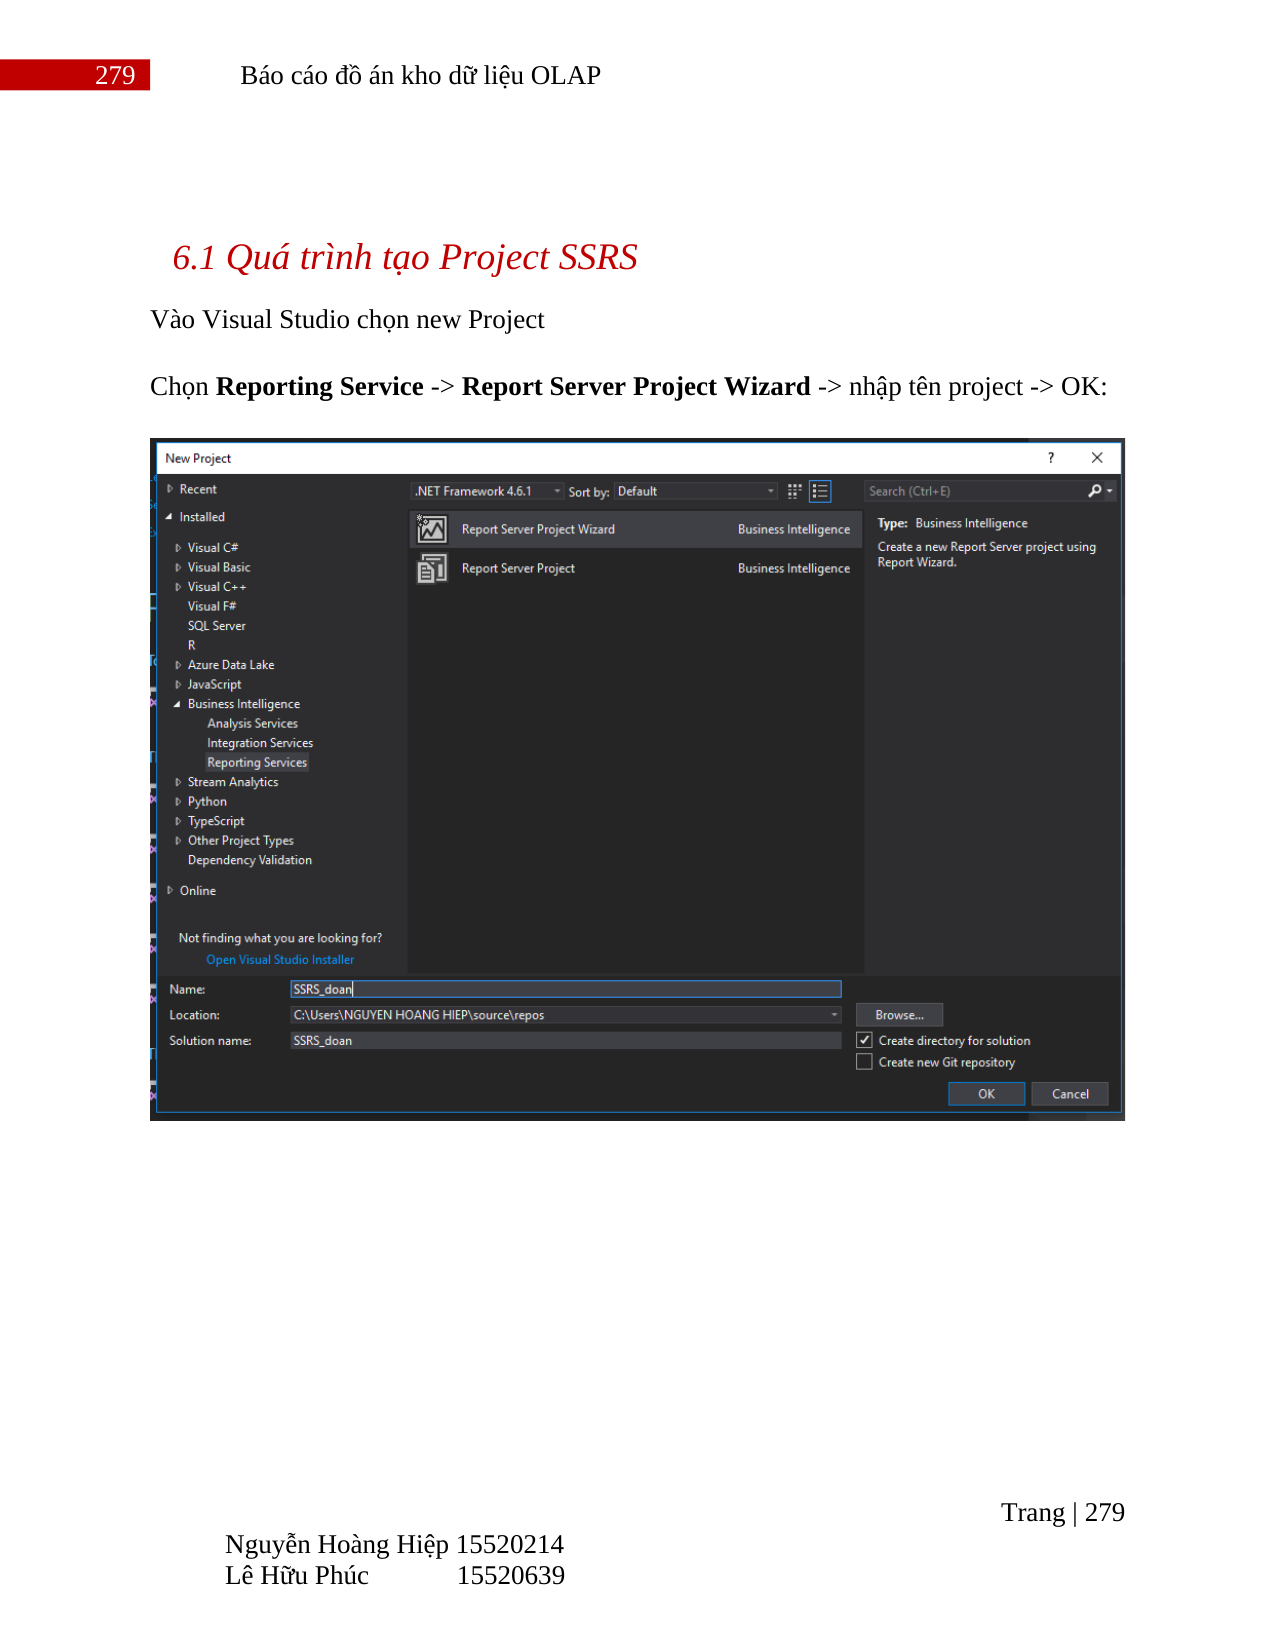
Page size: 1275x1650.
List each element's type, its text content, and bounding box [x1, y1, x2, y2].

picture [150, 438, 1125, 1121]
text Chọn Reporting Service -> Report Server Project Wizard -> nhập tên project -> OK: [150, 371, 1125, 402]
text Vào Visual Studio chọn new Project [150, 303, 1125, 334]
text Quá trình tạo Project SSRS [172, 234, 1125, 277]
